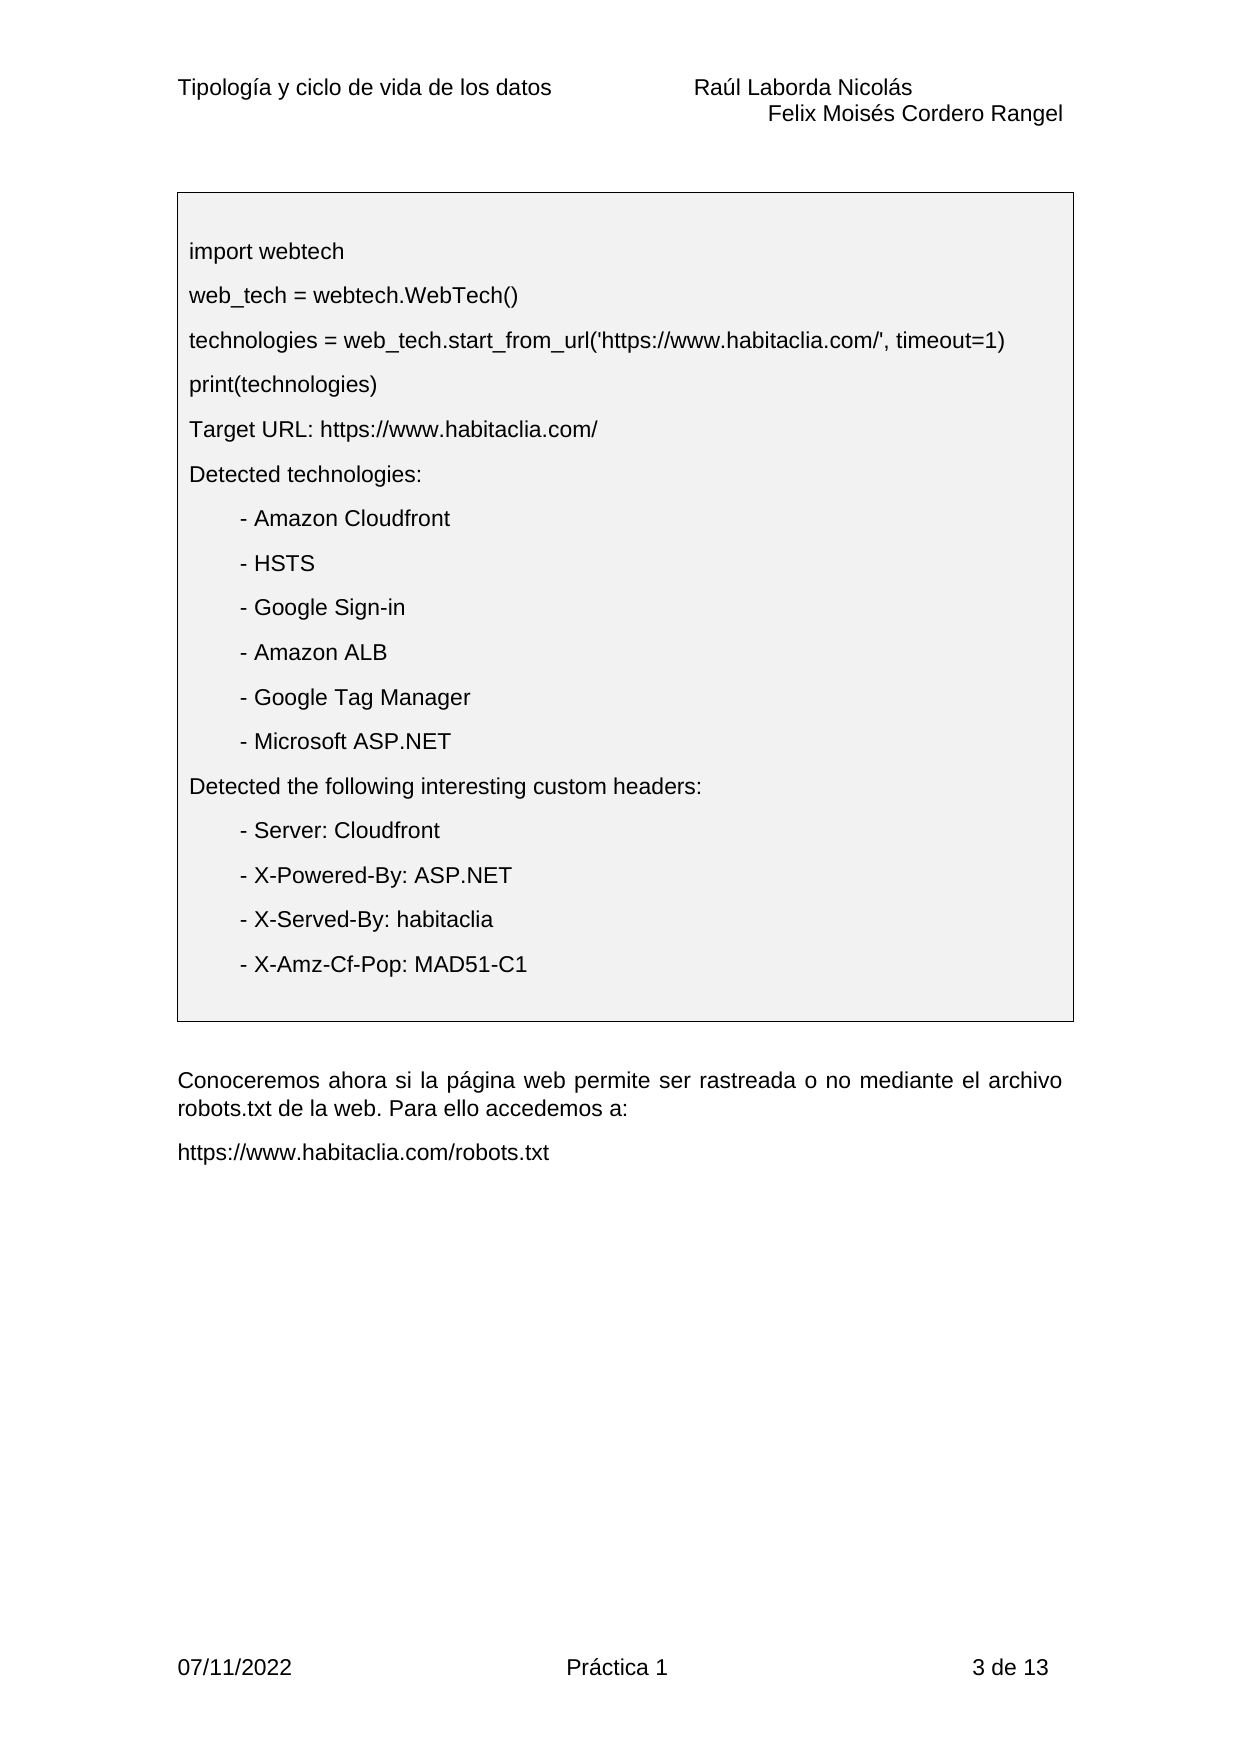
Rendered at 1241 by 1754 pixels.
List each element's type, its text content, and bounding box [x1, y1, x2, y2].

table_header import webtech web_tech = webtech.WebTech() technologies = web_tech.start_from_url('https://www.habitaclia.com/', timeout=1) print(technologies) Target URL: https://www.habitaclia.com/ Detected technologies: - Amazon Cloudfront - HSTS - Google Sign-in - Amazon ALB - Google Tag Manager - Microsoft ASP.NET Detected the following interesting custom headers: - Server: Cloudfront - X-Powered-By: ASP.NET - X-Served-By: habitaclia - X-Amz-Cf-Pop: MAD51-C1 [178, 193, 1073, 1021]
text Conoceremos ahora si la página web permite ser rastreada o no mediante el archivo robots.txt de la web. Para ello accedemos a: [177, 1067, 1063, 1121]
text https://www.habitaclia.com/robots.txt [177, 1139, 1063, 1166]
